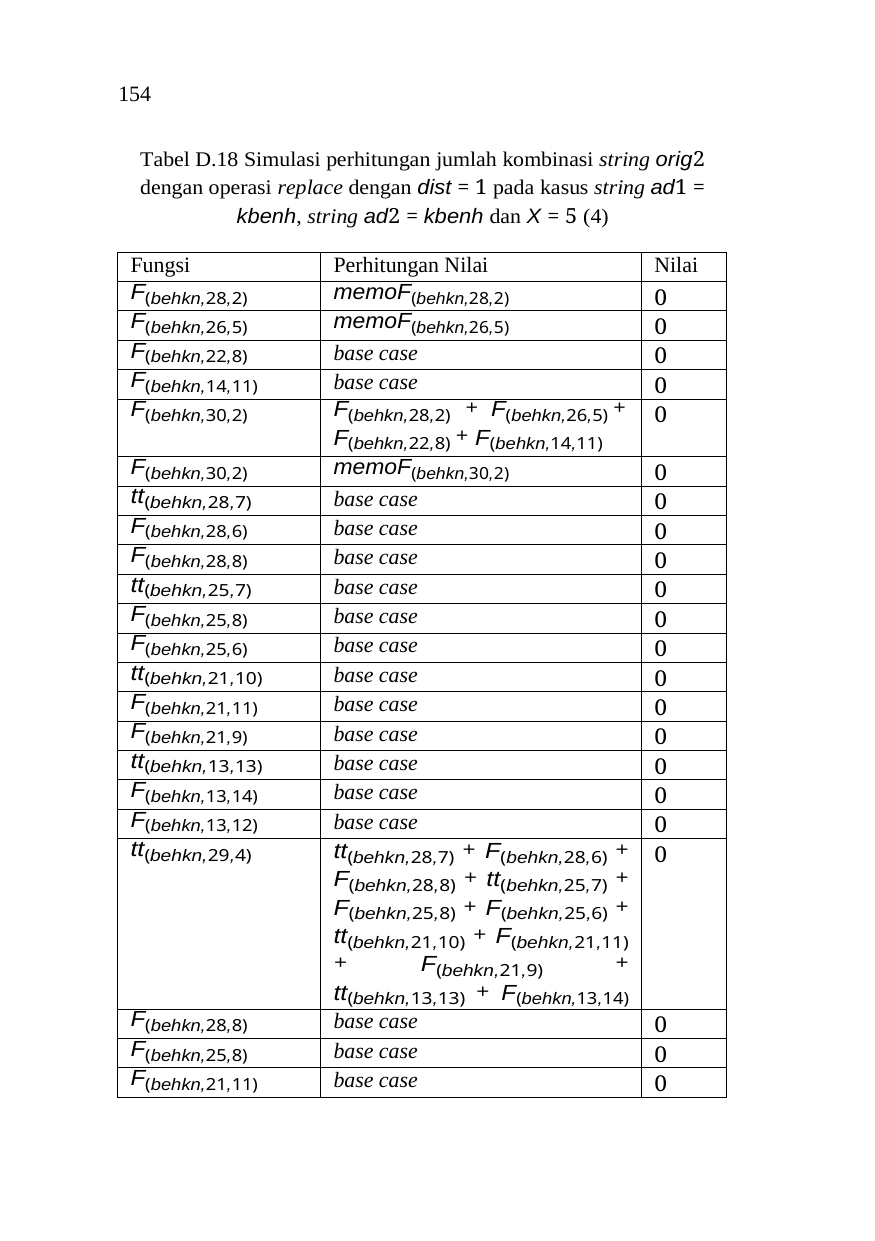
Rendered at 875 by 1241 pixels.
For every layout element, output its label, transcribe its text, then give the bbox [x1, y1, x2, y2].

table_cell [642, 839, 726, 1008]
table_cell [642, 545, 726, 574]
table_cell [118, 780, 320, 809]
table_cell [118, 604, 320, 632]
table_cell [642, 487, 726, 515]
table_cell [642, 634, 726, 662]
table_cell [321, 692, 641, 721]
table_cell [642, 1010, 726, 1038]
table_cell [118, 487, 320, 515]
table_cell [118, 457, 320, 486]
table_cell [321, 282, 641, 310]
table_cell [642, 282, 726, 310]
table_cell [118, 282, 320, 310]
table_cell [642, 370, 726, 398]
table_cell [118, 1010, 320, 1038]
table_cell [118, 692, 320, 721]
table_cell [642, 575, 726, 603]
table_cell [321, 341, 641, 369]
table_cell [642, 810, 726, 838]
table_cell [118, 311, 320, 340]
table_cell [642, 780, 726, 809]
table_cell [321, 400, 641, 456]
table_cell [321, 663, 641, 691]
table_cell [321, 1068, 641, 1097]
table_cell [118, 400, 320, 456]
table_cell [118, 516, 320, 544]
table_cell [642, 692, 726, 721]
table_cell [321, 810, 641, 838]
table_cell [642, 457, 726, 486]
text Tabel D.18 Simulasi perhitungan jumlah kombinasi string orig2 dengan operasi replace dengan dist = 1 pada kasus string ad1 = kbenh, string ad2 = kbenh dan X = 5 (4) [109, 144, 736, 229]
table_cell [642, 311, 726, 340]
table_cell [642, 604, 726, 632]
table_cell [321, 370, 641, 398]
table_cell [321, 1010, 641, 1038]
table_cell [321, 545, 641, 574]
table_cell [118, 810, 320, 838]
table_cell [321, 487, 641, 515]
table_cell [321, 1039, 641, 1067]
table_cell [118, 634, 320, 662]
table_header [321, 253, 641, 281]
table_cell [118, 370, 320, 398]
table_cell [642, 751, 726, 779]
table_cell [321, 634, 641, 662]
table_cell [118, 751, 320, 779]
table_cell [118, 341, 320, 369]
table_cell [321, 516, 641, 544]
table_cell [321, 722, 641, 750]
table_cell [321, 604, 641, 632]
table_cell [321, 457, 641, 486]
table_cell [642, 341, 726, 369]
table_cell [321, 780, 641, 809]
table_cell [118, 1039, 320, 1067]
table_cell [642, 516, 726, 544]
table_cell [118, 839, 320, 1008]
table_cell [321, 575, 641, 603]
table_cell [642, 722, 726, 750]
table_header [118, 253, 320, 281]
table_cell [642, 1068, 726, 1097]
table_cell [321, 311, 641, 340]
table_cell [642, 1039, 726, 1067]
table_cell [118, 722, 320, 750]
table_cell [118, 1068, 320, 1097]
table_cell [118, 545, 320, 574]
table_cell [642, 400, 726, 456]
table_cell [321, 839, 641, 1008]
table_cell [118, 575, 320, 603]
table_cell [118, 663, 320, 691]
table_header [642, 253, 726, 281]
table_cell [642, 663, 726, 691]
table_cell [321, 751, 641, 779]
